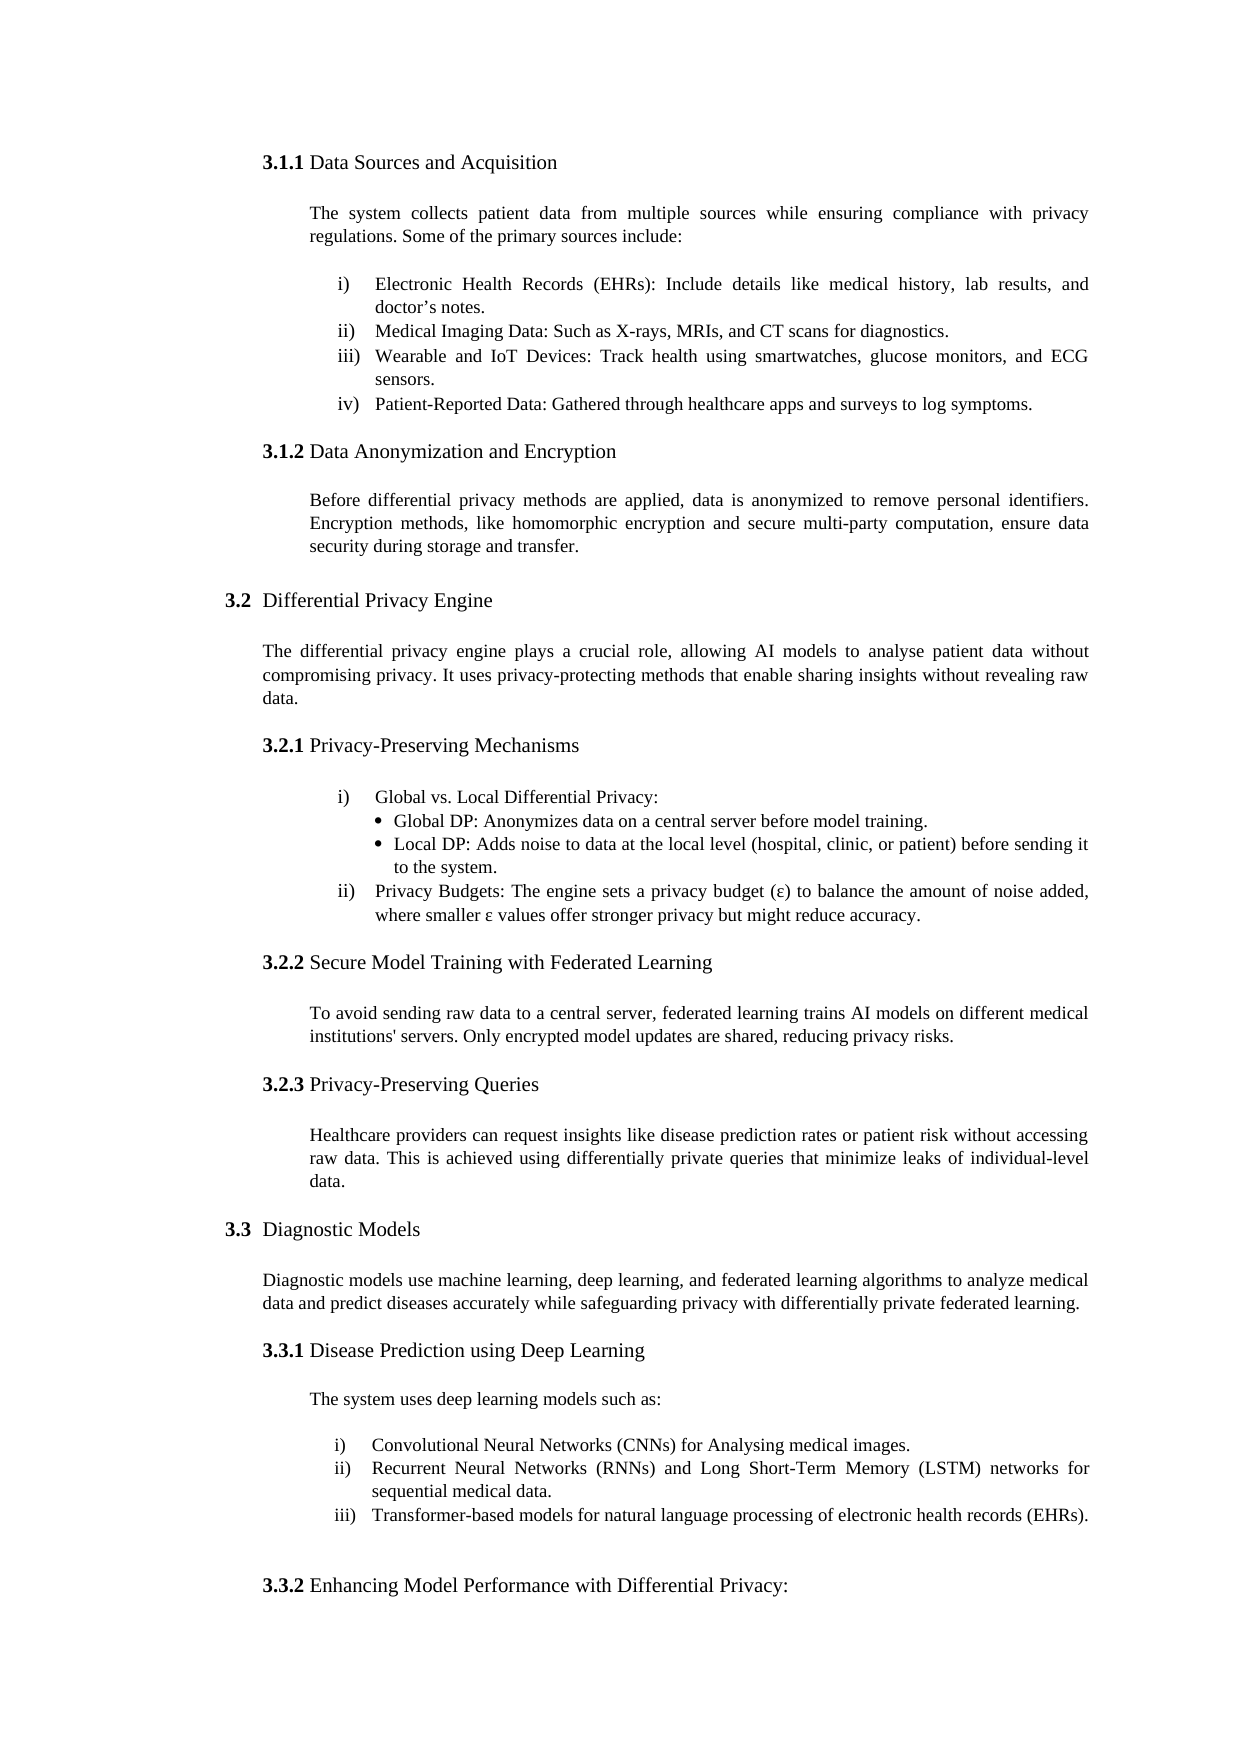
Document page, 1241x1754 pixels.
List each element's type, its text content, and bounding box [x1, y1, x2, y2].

list To avoid sending raw data to a central server, federated learning trains AI models on different medical institutions' servers. Only encrypted model updates are shared, reducing privacy risks. [309, 1002, 1090, 1047]
list Disease Prediction using Deep Learning [262, 1338, 1090, 1362]
list Global vs. Local Differential Privacy: [337, 785, 1090, 808]
list Data Anonymization and Encryption [262, 439, 1090, 463]
list Recurrent Neural Networks (RNNs) and Long Short-Term Memory (LSTM) networks for sequential medical data. [334, 1457, 1090, 1502]
list Electronic Health Records (EHRs): Include details like medical history, lab results, and doctor’s notes. [337, 272, 1090, 318]
list Before differential privacy methods are applied, data is anonymized to remove personal identifiers. Encryption methods, like homomorphic encryption and secure multi-party computation, ensure data security during storage and transfer. [309, 488, 1090, 557]
list Local DP: Adds noise to data at the local level (hospital, clinic, or patient) before sending it to the system. [375, 833, 1090, 878]
list Diagnostic models use machine learning, deep learning, and federated learning algorithms to analyze medical data and predict diseases accurately while safeguarding privacy with differentially private federated learning. [262, 1268, 1090, 1313]
list Privacy-Preserving Mechanisms [262, 733, 1090, 757]
list Secure Model Training with Federated Learning [262, 950, 1090, 974]
list Global DP: Anonymizes data on a central server before model training. [375, 810, 1090, 831]
list The system collects patient data from multiple sources while ensuring compliance with privacy regulations. Some of the primary sources include: [309, 202, 1090, 247]
list Privacy Budgets: The engine sets a privacy budget (ε) to balance the amount of noise added, where smaller ε values offer stronger privacy but might reduce accuracy. [337, 879, 1090, 925]
list Enhancing Model Performance with Differential Privacy: [262, 1573, 1090, 1597]
list Differential Privacy Engine [225, 588, 1090, 612]
list Patient-Reported Data: Gathered through healthcare apps and surveys to log symptoms. [337, 392, 1090, 414]
list Diagnostic Models [225, 1217, 1090, 1241]
list The system uses deep learning models such as: [225, 1387, 1090, 1409]
list Data Sources and Acquisition [262, 150, 1090, 174]
list Convolutional Neural Networks (CNNs) for Analysing medical images. [334, 1434, 1090, 1455]
list Transformer-based models for natural language processing of electronic health records (EHRs). [334, 1503, 1090, 1525]
list Privacy-Preserving Queries [262, 1072, 1090, 1096]
list The differential privacy engine plays a crucial role, allowing AI models to analyse patient data without compromising privacy. It uses privacy-protecting methods that enable sharing insights without revealing raw data. [262, 640, 1090, 708]
list Medical Imaging Data: Such as X-rays, MRIs, and CT scans for diagnostics. [337, 319, 1090, 342]
list Wearable and IoT Devices: Track health using smartwatches, glucose monitors, and ECG sensors. [337, 344, 1090, 390]
list Healthcare providers can request insights like disease prediction rates or patient risk without accessing raw data. This is achieved using differentially private queries that minimize leaks of individual-level data. [309, 1124, 1090, 1192]
